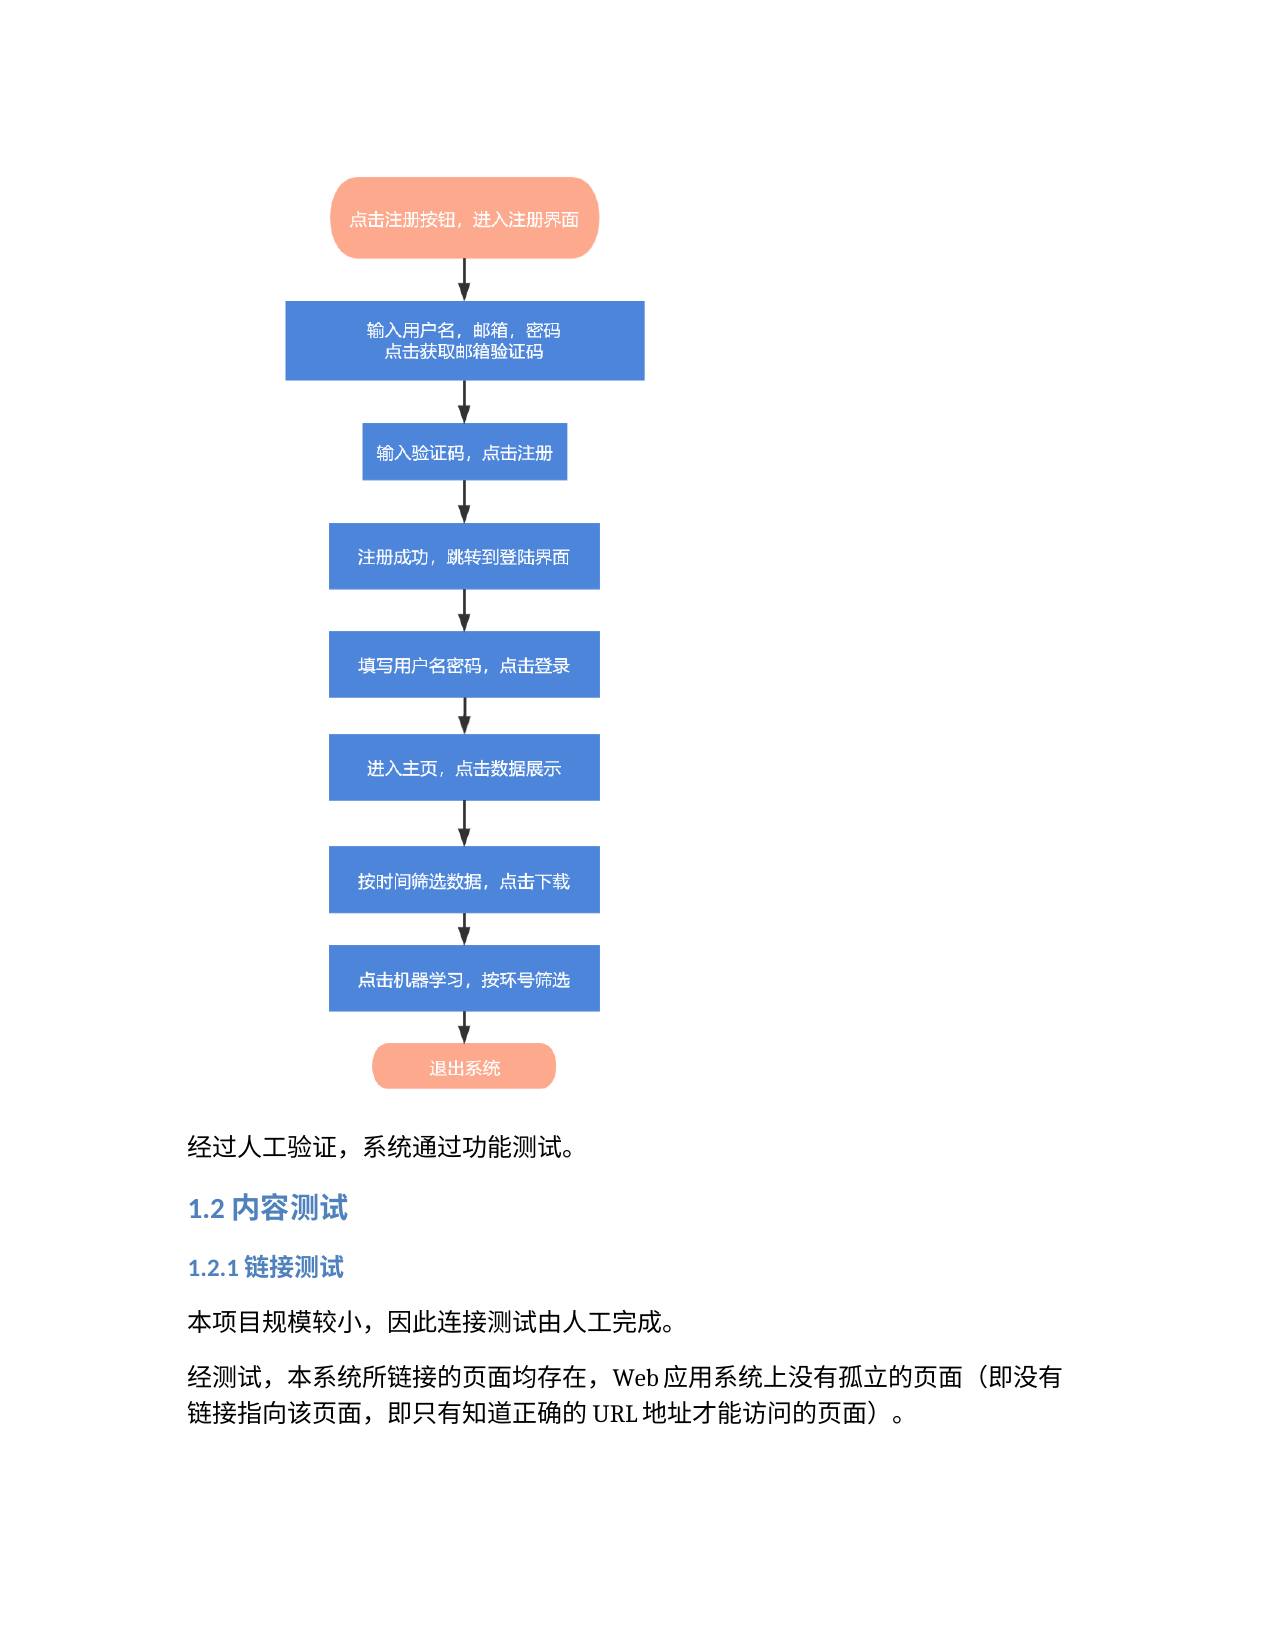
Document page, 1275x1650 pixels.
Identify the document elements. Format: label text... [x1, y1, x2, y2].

text 经过人工验证，系统通过功能测试。 [187, 1127, 1087, 1163]
subtitle 1.2.1 链接测试 [187, 1247, 1087, 1283]
subtitle 1.2 内容测试 [187, 1184, 1087, 1226]
picture [187, 150, 792, 1107]
text 本项目规模较小，因此连接测试由人工完成。 [187, 1302, 1087, 1338]
text 经测试，本系统所链接的页面均存在，Web应用系统上没有孤立的页面（即没有链接指向该页面，即只有知道正确的URL地址才能访问的页面）。 [187, 1357, 1087, 1430]
